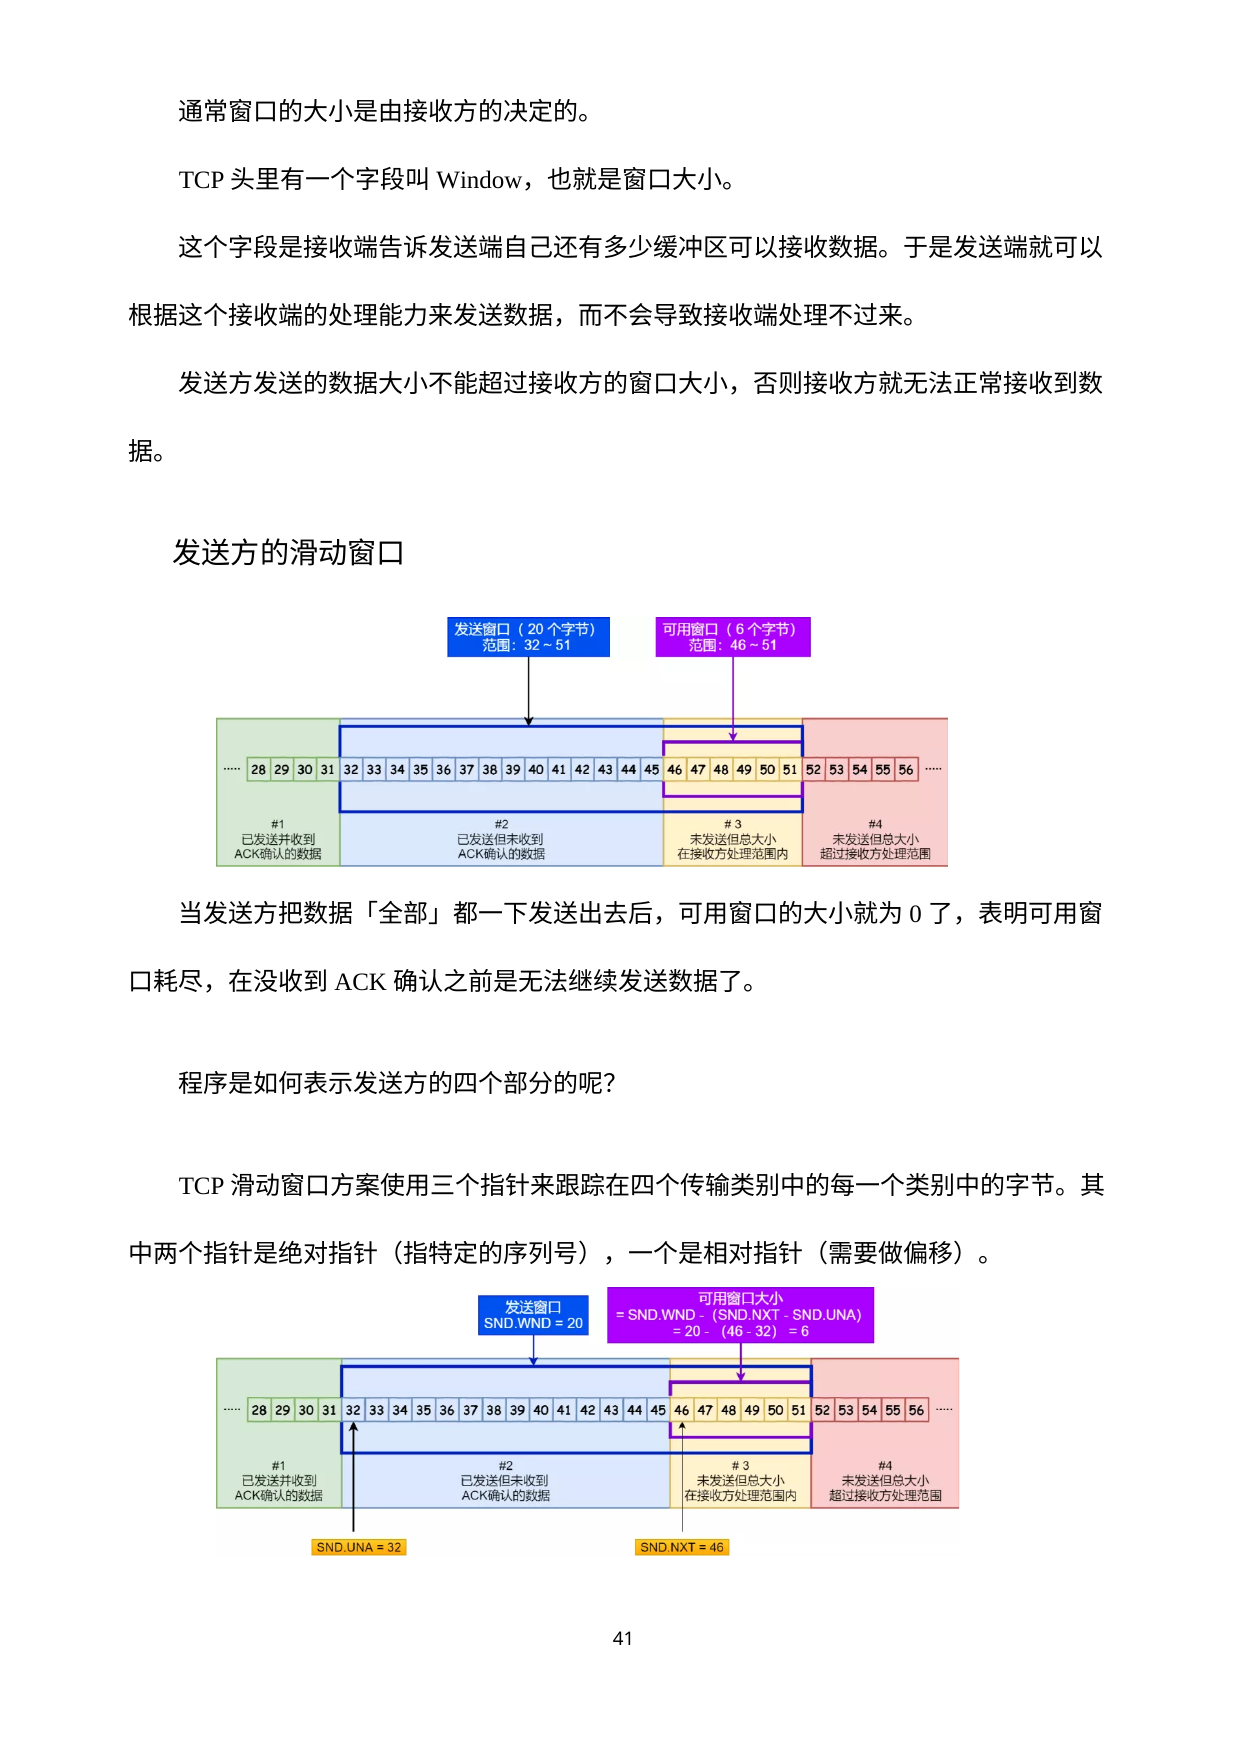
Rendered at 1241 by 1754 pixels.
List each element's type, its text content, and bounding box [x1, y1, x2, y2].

text TCP 滑动窗口方案使用三个指针来跟踪在四个传输类别中的每一个类别中的字节。其中两个指针是绝对指针（指特定的序列号），一个是相对指针（需要做偏移）。 [128, 1149, 1118, 1285]
text 程序是如何表示发送方的四个部分的呢？ [128, 1048, 1118, 1116]
text 发送方发送的数据大小不能超过接收方的窗口大小，否则接收方就无法正常接收到数据。 [128, 347, 1118, 483]
subtitle 发送方的滑动窗口 [172, 517, 1118, 585]
picture [216, 617, 948, 867]
text 这个字段是接收端告诉发送端自己还有多少缓冲区可以接收数据。于是发送端就可以根据这个接收端的处理能力来发送数据，而不会导致接收端处理不过来。 [128, 212, 1118, 347]
text 当发送方把数据「全部」都一下发送出去后，可用窗口的大小就为 0 了，表明可用窗口耗尽，在没收到 ACK 确认之前是无法继续发送数据了。 [128, 878, 1118, 1014]
text 通常窗口的大小是由接收方的决定的。 [128, 76, 1118, 144]
text TCP 头里有一个字段叫 Window，也就是窗口大小。 [128, 144, 1118, 212]
picture [216, 1287, 960, 1556]
